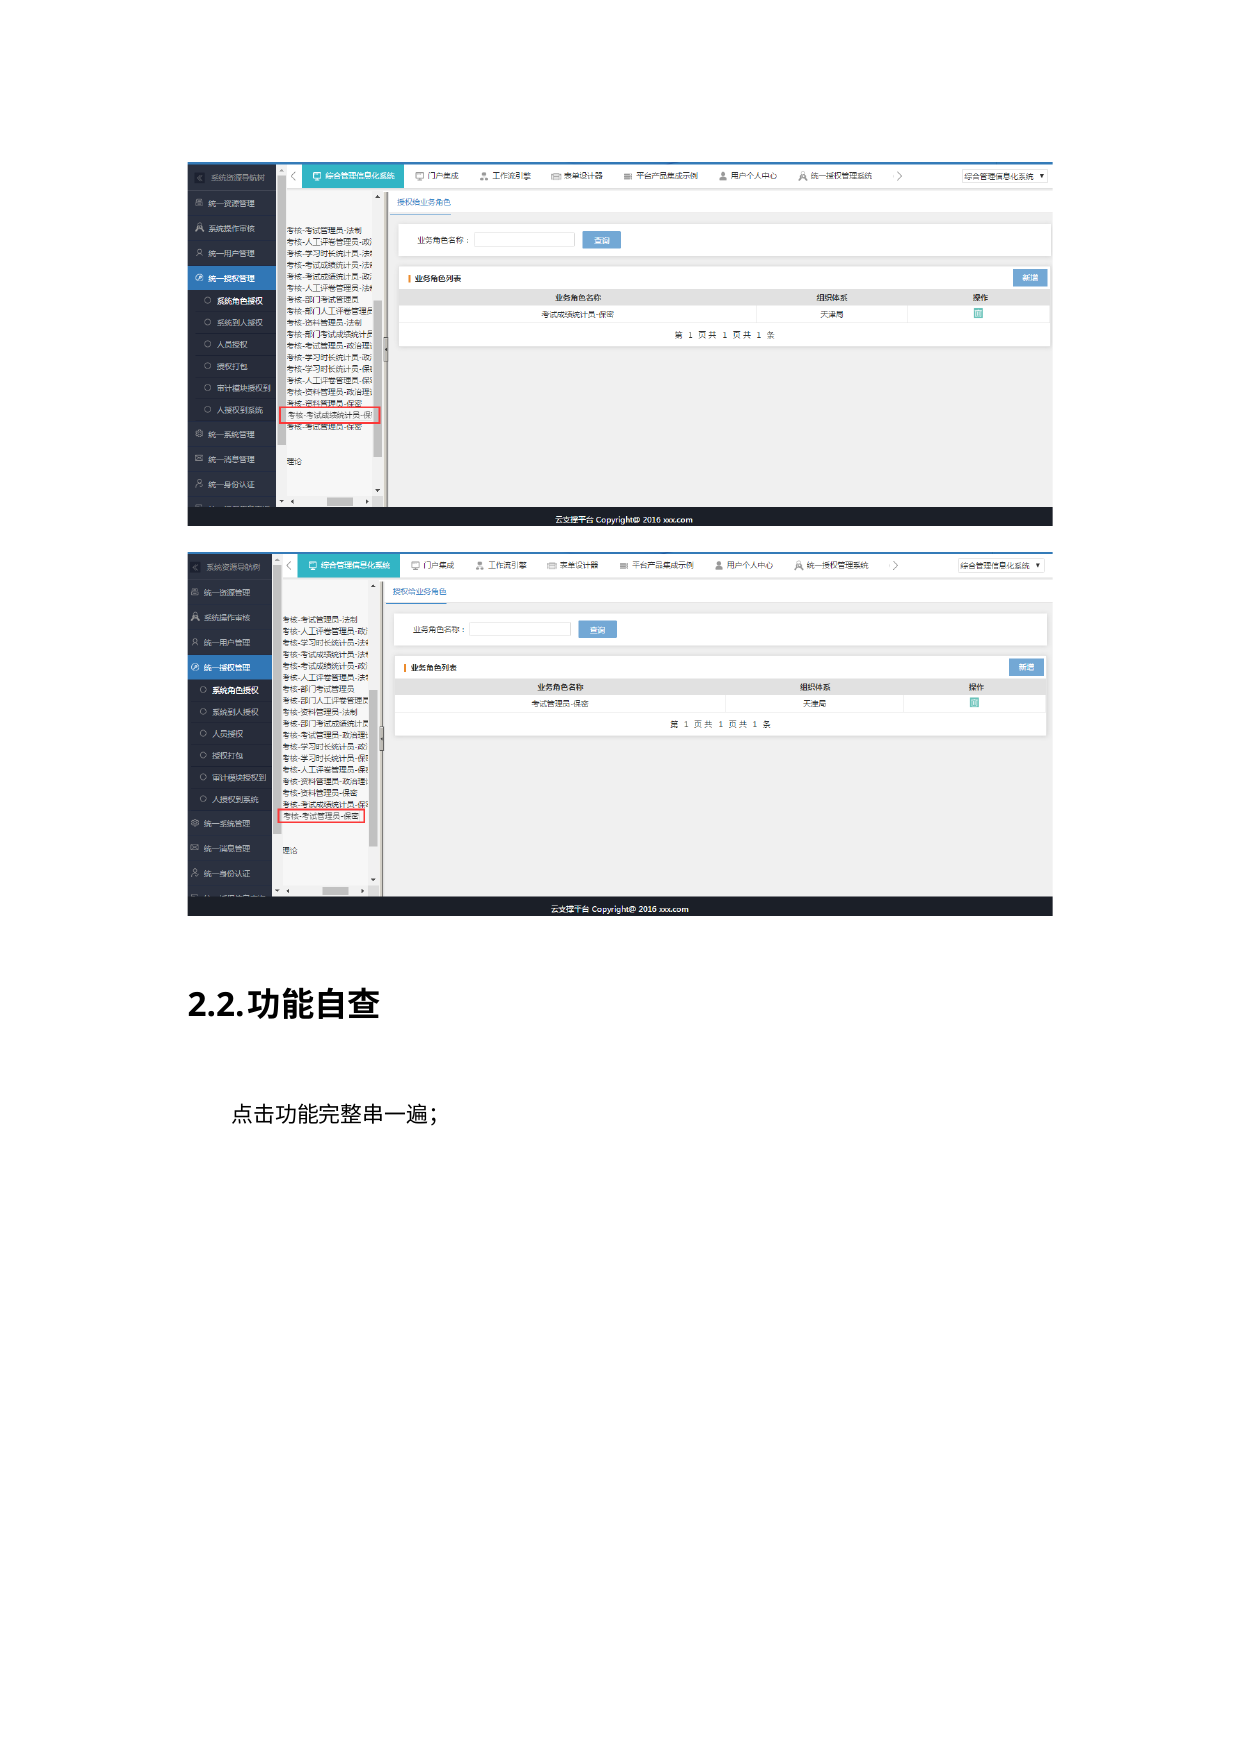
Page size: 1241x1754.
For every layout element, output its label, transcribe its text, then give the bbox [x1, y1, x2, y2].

subtitle 功能自查 [187, 969, 1053, 1034]
text 点击功能完整串一遍； [231, 1096, 1053, 1129]
picture [187, 162, 1053, 526]
picture [187, 552, 1053, 916]
